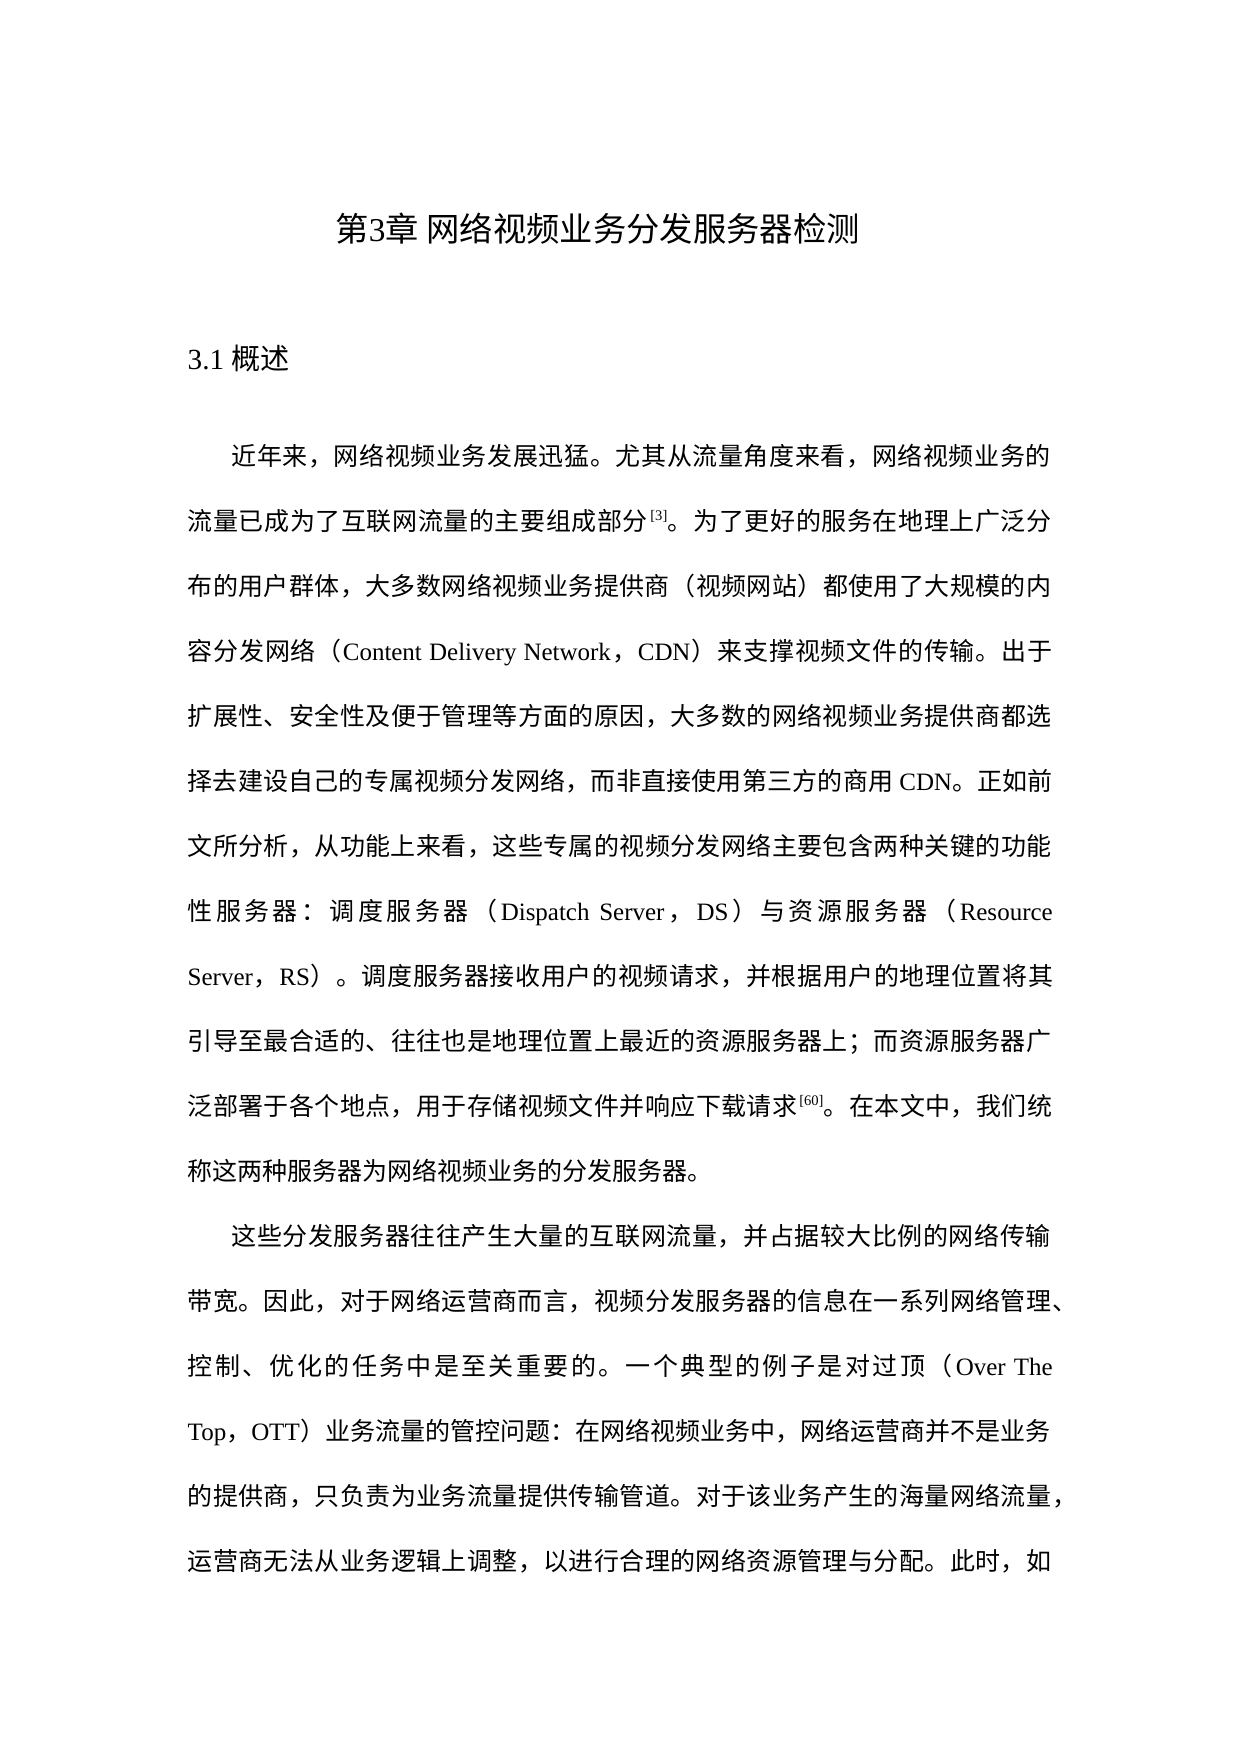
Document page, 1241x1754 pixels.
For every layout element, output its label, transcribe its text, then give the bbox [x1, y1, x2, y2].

text 概述 [187, 324, 1053, 389]
text 近年来，网络视频业务发展迅猛。尤其从流量角度来看，网络视频业务的流量已成为了互联网流量的主要组成部分[3]。为了更好的服务在地理上广泛分布的用户群体，大多数网络视频业务提供商（视频网站）都使用了大规模的内容分发网络（Content Delivery Network，CDN）来支撑视频文件的传输。出于扩展性、安全性及便于管理等方面的原因，大多数的网络视频业务提供商都选择去建设自己的专属视频分发网络，而非直接使用第三方的商用CDN。正如前文所分析，从功能上来看，这些专属的视频分发网络主要包含两种关键的功能性服务器：调度服务器（Dispatch Server，DS）与资源服务器（Resource Server，RS）。调度服务器接收用户的视频请求，并根据用户的地理位置将其引导至最合适的、往往也是地理位置上最近的资源服务器上；而资源服务器广泛部署于各个地点，用于存储视频文件并响应下载请求[60]。在本文中，我们统称这两种服务器为网络视频业务的分发服务器。 [187, 422, 1053, 1202]
text 网络视频业务分发服务器检测 [187, 194, 1053, 259]
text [187, 1202, 1053, 1592]
